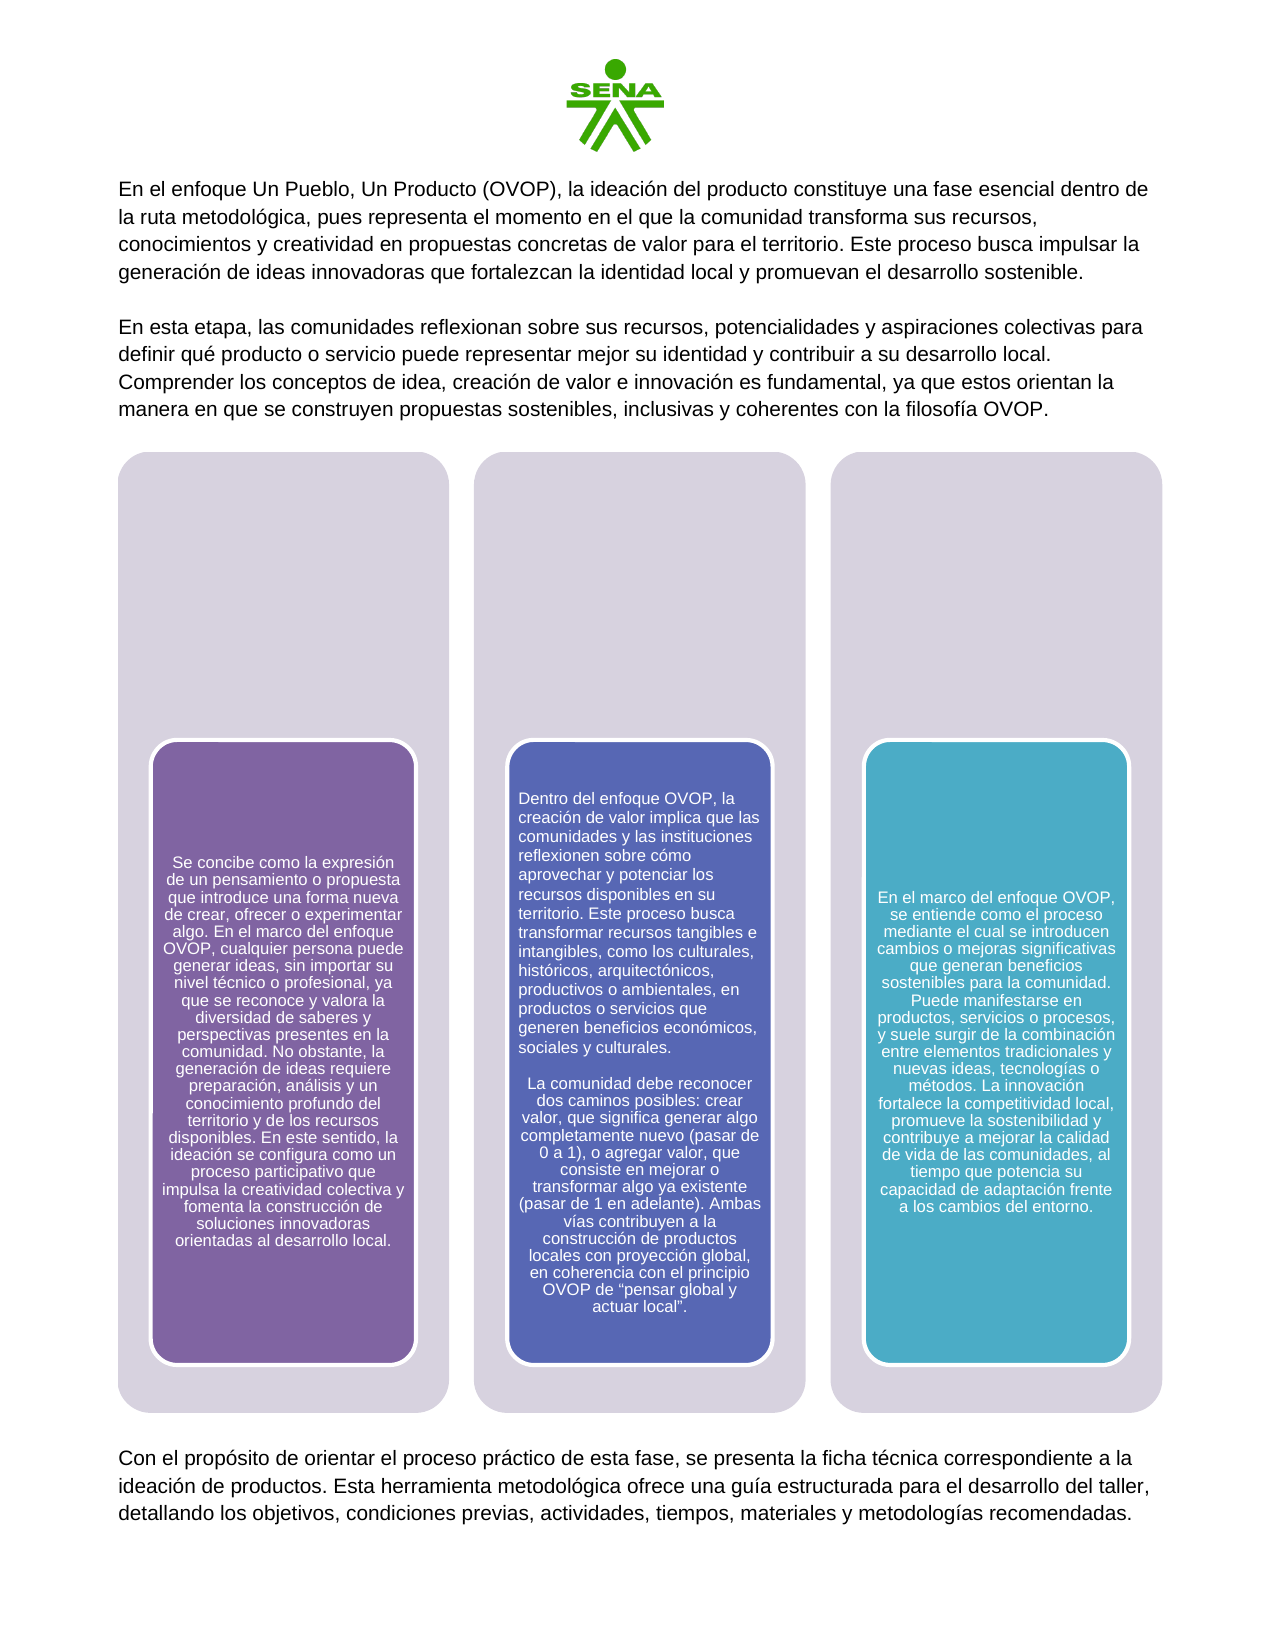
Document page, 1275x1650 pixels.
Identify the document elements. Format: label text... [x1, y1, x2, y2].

text En esta etapa, las comunidades reflexionan sobre sus recursos, potencialidades y aspiraciones colectivas para definir qué producto o servicio puede representar mejor su identidad y contribuir a su desarrollo local. Comprender los conceptos de idea, creación de valor e innovación es fundamental, ya que estos orientan la manera en que se construyen propuestas sostenibles, inclusivas y coherentes con la filosofía OVOP. [118, 315, 1157, 421]
text En el enfoque Un Pueblo, Un Producto (OVOP), la ideación del producto constituye una fase esencial dentro de la ruta metodológica, pues representa el momento en el que la comunidad transforma sus recursos, conocimientos y creatividad en propuestas concretas de valor para el territorio. Este proceso busca impulsar la generación de ideas innovadoras que fortalezcan la identidad local y promuevan el desarrollo sostenible. [118, 177, 1157, 284]
picture [566, 59, 664, 152]
